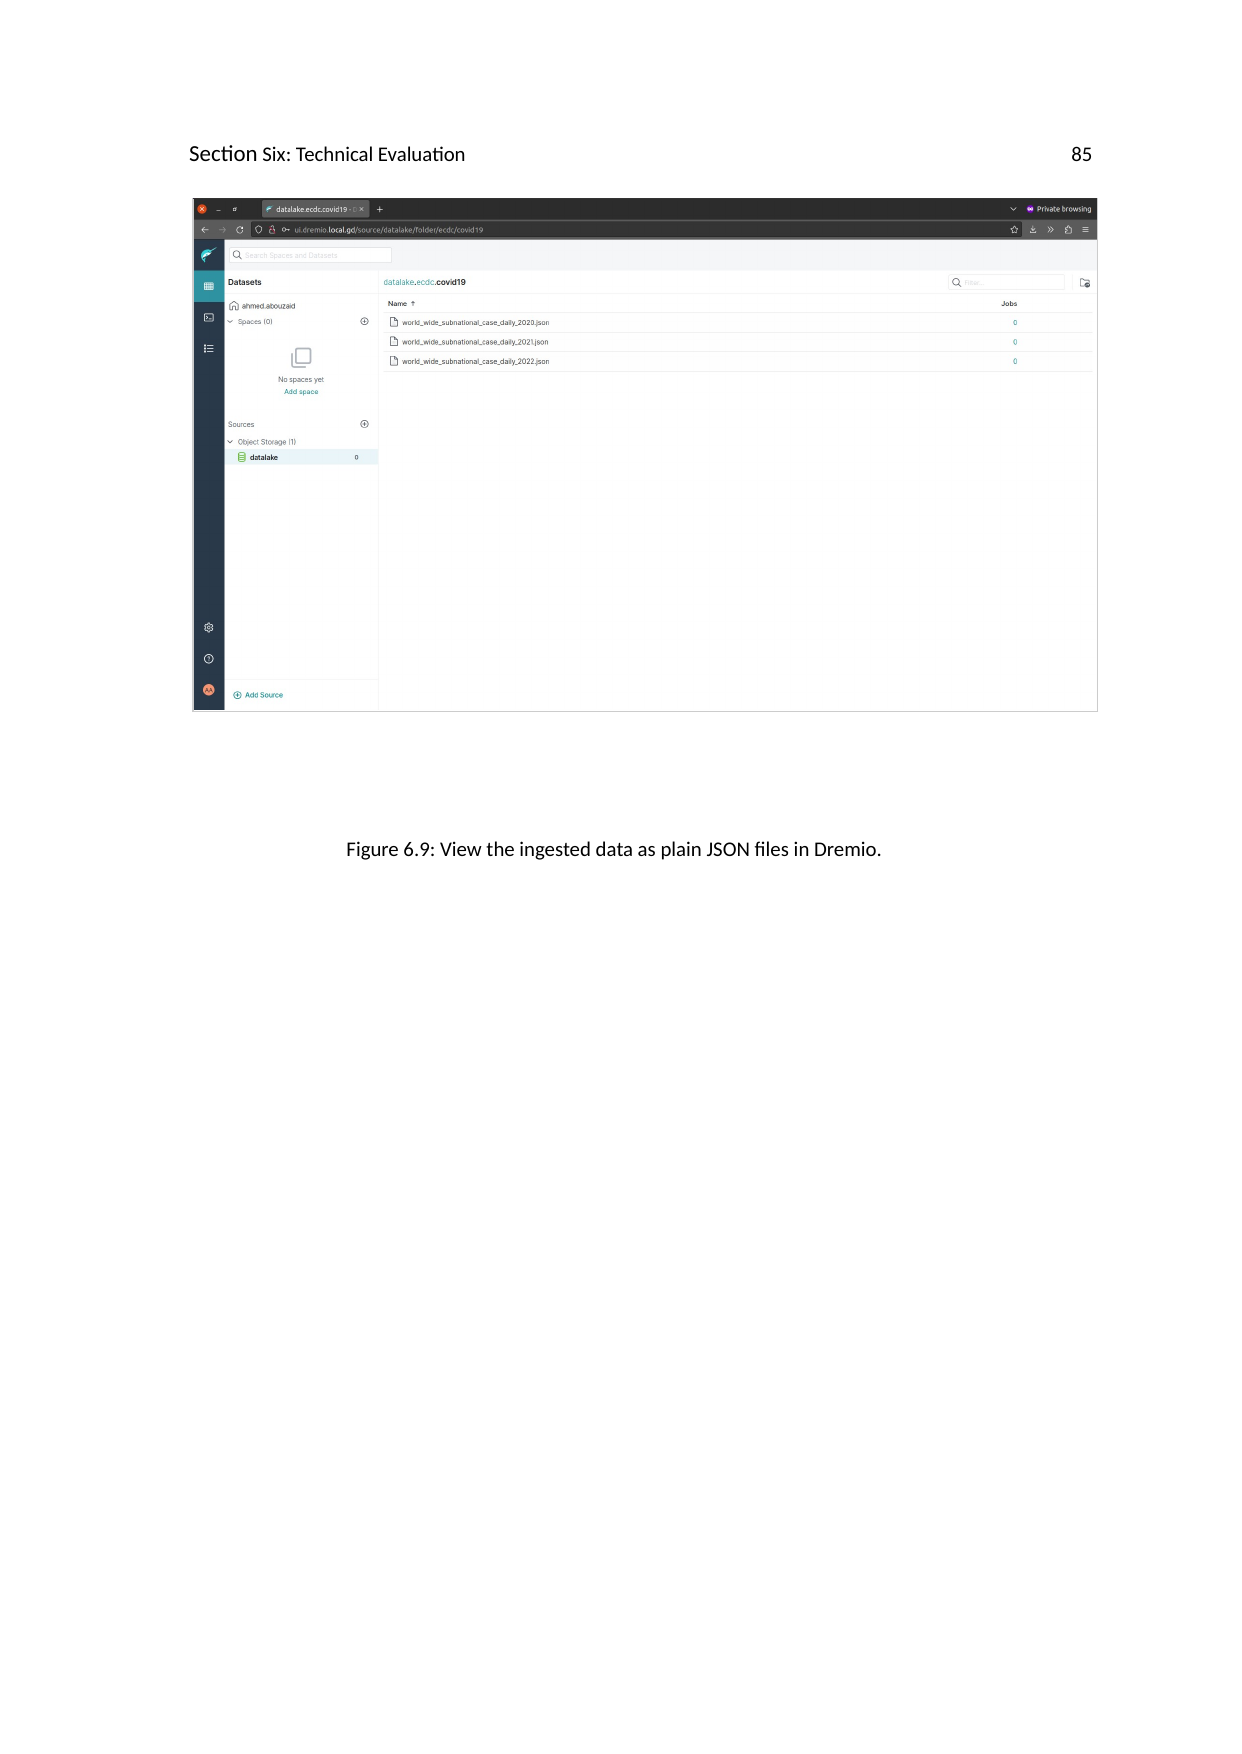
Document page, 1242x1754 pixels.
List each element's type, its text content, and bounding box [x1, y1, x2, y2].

text Figure 6.9: View the ingested data as plain JSON files in Dremio. [346, 836, 1092, 861]
picture [193, 198, 1097, 710]
